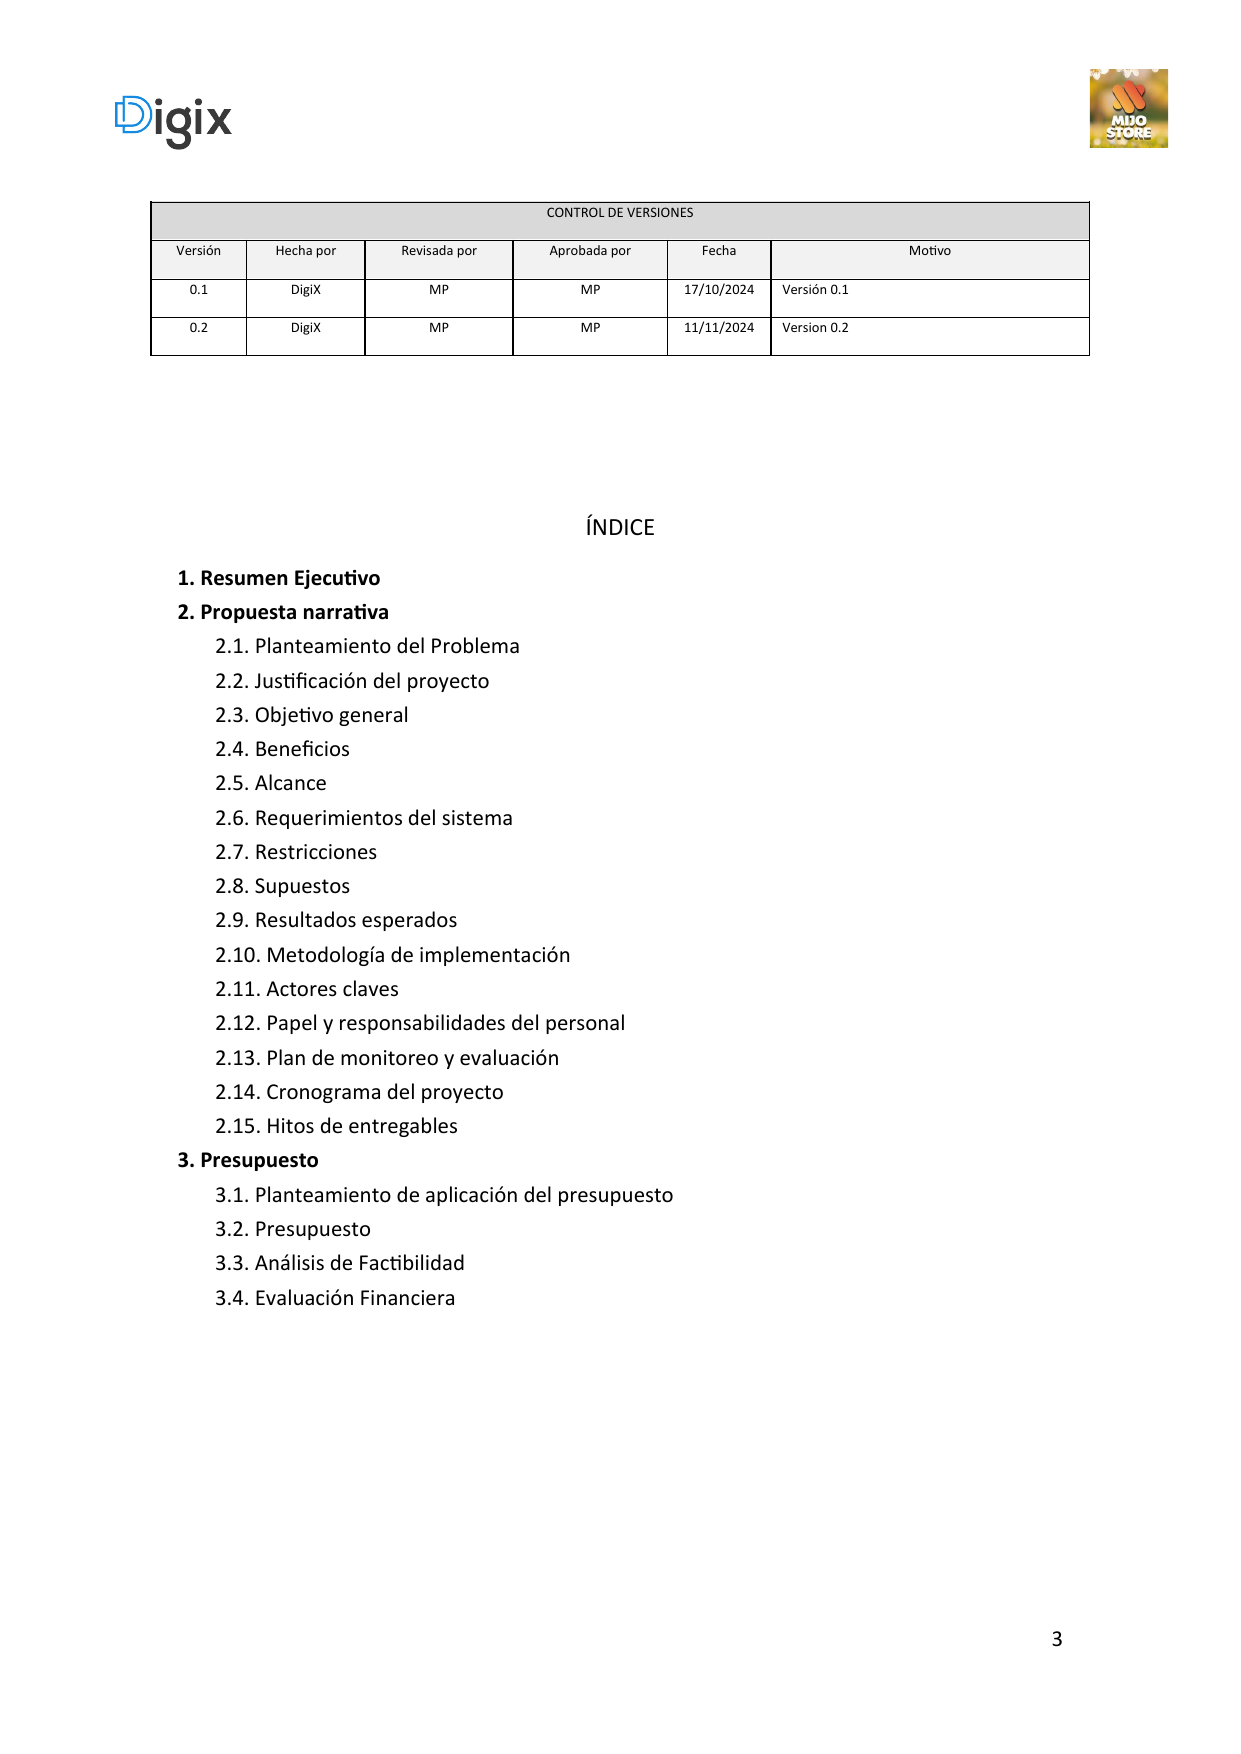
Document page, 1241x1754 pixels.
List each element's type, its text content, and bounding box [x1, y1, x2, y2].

table_cell DigiX [247, 280, 364, 317]
table_header CONTROL DE VERSIONES [152, 203, 1089, 239]
table_cell Versión 0.1 [772, 280, 1089, 317]
table_cell 0.1 [152, 280, 246, 317]
table_cell Revisada por [366, 241, 512, 278]
table_cell Fecha [668, 241, 770, 278]
table_cell DigiX [247, 318, 364, 355]
picture [108, 92, 237, 151]
table_cell MP [514, 280, 667, 317]
table_cell Aprobada por [514, 241, 667, 278]
text ÍNDICE [177, 511, 1063, 541]
table_cell MP [514, 318, 667, 355]
table_cell Motivo [772, 241, 1089, 278]
table_cell 11/11/2024 [668, 318, 770, 355]
table_cell MP [366, 318, 512, 355]
table_cell Versión [152, 241, 246, 278]
picture [1089, 69, 1169, 148]
table_cell Hecha por [247, 241, 364, 278]
table_cell 0.2 [152, 318, 246, 355]
table_cell MP [366, 280, 512, 317]
table_cell Version 0.2 [772, 318, 1089, 355]
table_cell 17/10/2024 [668, 280, 770, 317]
